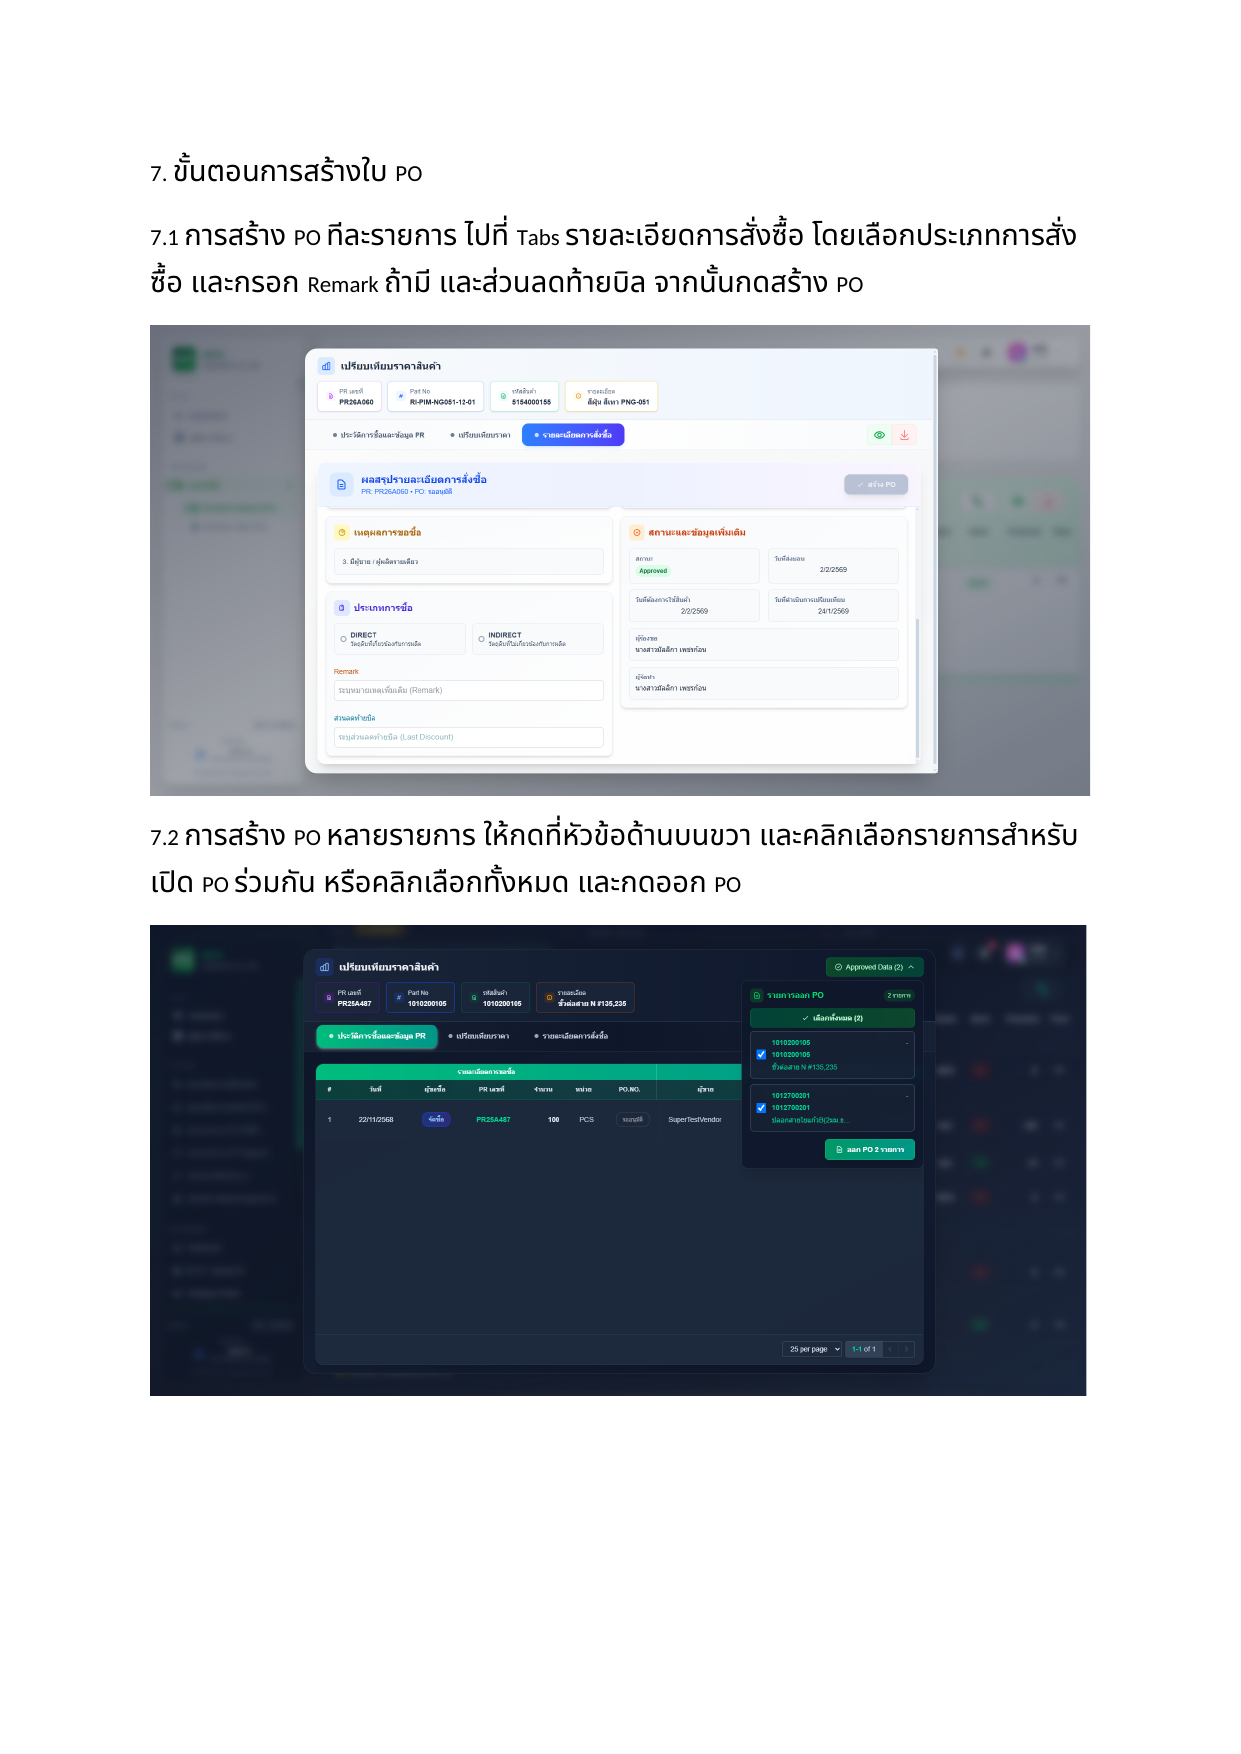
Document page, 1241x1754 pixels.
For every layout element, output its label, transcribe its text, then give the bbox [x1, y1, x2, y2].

picture [150, 325, 1091, 796]
text 7. ขั้นตอนการสร้างใบ PO [150, 150, 1090, 194]
text 7.2 การสร้าง PO หลายรายการ ให้กดที่หัวข้อด้านบนขวา และคลิกเลือกรายการสำหรับเปิด PO ร่วมกัน หรือคลิกเลือกทั้งหมด และกดออก PO [150, 814, 1090, 906]
text 7.1 การสร้าง PO ทีละรายการ ไปที่ Tabs รายละเอียดการสั่งซื้อ โดยเลือกประเภทการสั่งซื้อ และกรอก Remark ถ้ามี และส่วนลดท้ายบิล จากนั้นกดสร้าง PO [150, 214, 1090, 306]
picture [150, 925, 1087, 1396]
